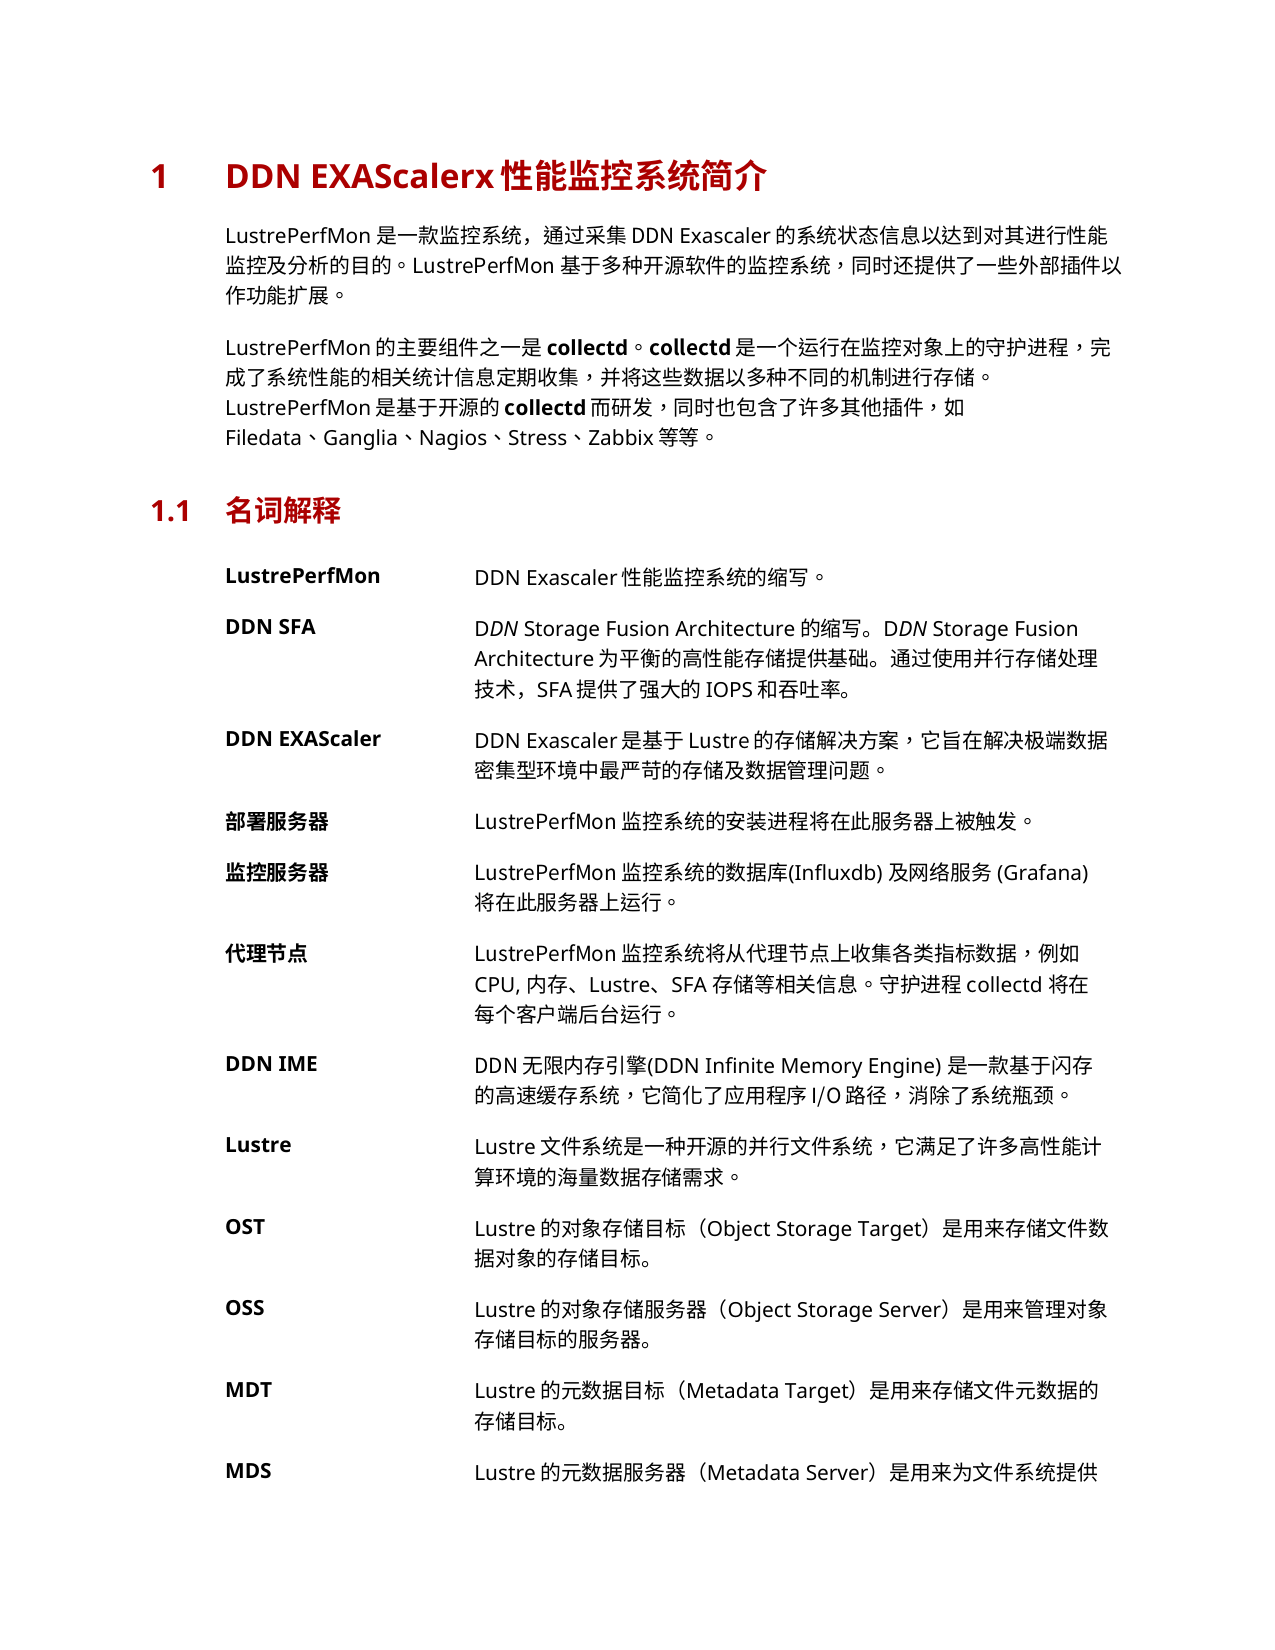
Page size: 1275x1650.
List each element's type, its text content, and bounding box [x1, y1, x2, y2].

table_cell DDN EXAScaler [219, 714, 468, 795]
table_cell Lustre的元数据目标（Metadata Target）是用来存储文件元数据的存储目标。 [468, 1364, 1116, 1446]
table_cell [468, 1446, 1116, 1495]
table_cell 代理节点 [219, 927, 468, 1039]
text LustrePerfMon 是一款监控系统，通过采集DDN Exascaler的系统状态信息以达到对其进行性能监控及分析的目的。LustrePerfMon基于多种开源软件的监控系统，同时还提供了一些外部插件以作功能扩展。 [225, 219, 1125, 310]
table_cell LustrePerfMon监控系统的数据库(Influxdb) 及网络服务 (Grafana) 将在此服务器上运行。 [468, 846, 1116, 927]
table_cell MDT [219, 1364, 468, 1446]
table_header DDN Exascaler性能监控系统的缩写。 [468, 551, 1116, 602]
table_cell MDS [219, 1446, 468, 1495]
table_cell DDN Exascaler是基于Lustre的存储解决方案，它旨在解决极端数据密集型环境中最严苛的存储及数据管理问题。 [468, 714, 1116, 795]
table_header LustrePerfMon [219, 551, 468, 602]
subtitle DDN EXAScalerx性能监控系统简介 [150, 150, 1125, 198]
table_cell Lustre文件系统是一种开源的并行文件系统，它满足了许多高性能计算环境的海量数据存储需求。 [468, 1120, 1116, 1202]
table_cell Lustre的对象存储服务器（Object Storage Server）是用来管理对象存储目标的服务器。 [468, 1283, 1116, 1364]
table_cell DDN IME [219, 1039, 468, 1120]
table_cell Lustre的对象存储目标（Object Storage Target）是用来存储文件数据对象的存储目标。 [468, 1202, 1116, 1283]
text LustrePerfMon的主要组件之一是 collectd。collectd是一个运行在监控对象上的守护进程，完成了系统性能的相关统计信息定期收集，并将这些数据以多种不同的机制进行存储。LustrePerfMon是基于开源的collectd而研发，同时也包含了许多其他插件，如Filedata、Ganglia、Nagios、Stress、Zabbix等等。 [225, 331, 1125, 452]
table_cell 部署服务器 [219, 795, 468, 846]
table_cell 监控服务器 [219, 846, 468, 927]
table_cell DDN Storage Fusion Architecture的缩写。DDN Storage Fusion Architecture为平衡的高性能存储提供基础。通过使用并行存储处理技术，SFA提供了强大的IOPS和吞吐率。 [468, 602, 1116, 713]
table_cell OST [219, 1202, 468, 1283]
table_cell LustrePerfMon监控系统的安装进程将在此服务器上被触发。 [468, 795, 1116, 846]
table_cell DDN无限内存引擎(DDN Infinite Memory Engine) 是一款基于闪存的高速缓存系统，它简化了应用程序I/O路径，消除了系统瓶颈。 [468, 1039, 1116, 1120]
subtitle 名词解释 [150, 487, 1125, 530]
table_cell DDN SFA [219, 602, 468, 713]
table_cell Lustre [219, 1120, 468, 1202]
table_cell OSS [219, 1283, 468, 1364]
table_cell LustrePerfMon监控系统将从代理节点上收集各类指标数据，例如CPU, 内存、Lustre、SFA 存储等相关信息。守护进程collectd 将在每个客户端后台运行。 [468, 927, 1116, 1039]
